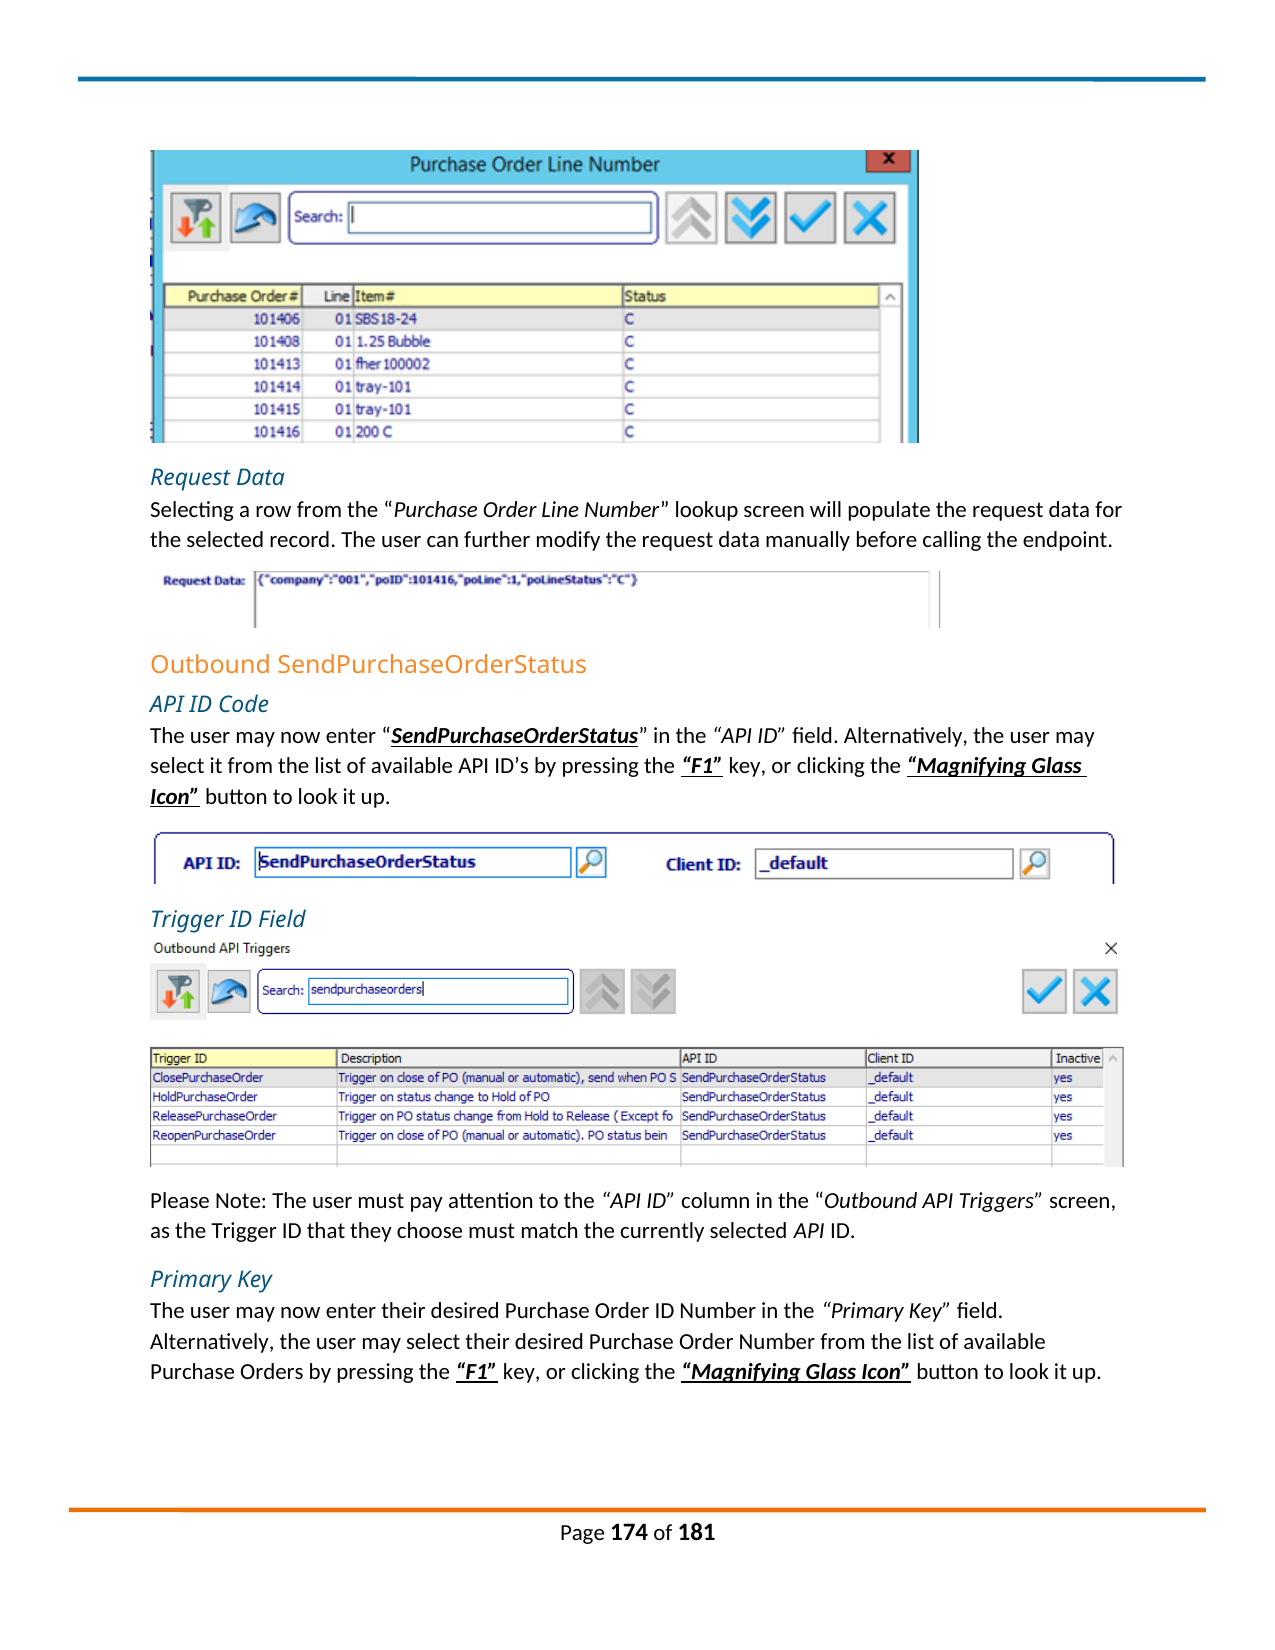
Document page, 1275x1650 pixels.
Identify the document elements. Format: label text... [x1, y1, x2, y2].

picture [150, 150, 919, 443]
subtitle Outbound SendPurchaseOrderStatus [150, 647, 1125, 681]
picture [150, 571, 941, 628]
text The user may now enter “SendPurchaseOrderStatus” in the “API ID” field. Alternatively, the user may select it from the list of available API ID’s by pressing the “F1” key, or clicking the “Magnifying Glass Icon” button to look it up. [150, 721, 1125, 810]
picture [150, 936, 1125, 1167]
subtitle API ID Code [150, 688, 1125, 719]
subtitle Trigger ID Field [150, 903, 1125, 934]
text Selecting a row from the “Purchase Order Line Number” lookup screen will populate the request data for the selected record. The user can further modify the request data manually before calling the endpoint. [150, 495, 1125, 553]
picture [150, 828, 1125, 884]
text The user may now enter their desired Purchase Order ID Number in the “Primary Key” field. Alternatively, the user may select their desired Purchase Order Number from the list of available Purchase Orders by pressing the “F1” key, or clicking the “Magnifying Glass Icon” button to look it up. [150, 1297, 1125, 1385]
subtitle Request Data [150, 461, 1125, 492]
text Please Note: The user must pay attention to the “API ID” column in the “Outbound API Triggers” screen, as the Trigger ID that they choose must match the currently selected API ID. [150, 1186, 1125, 1244]
subtitle Primary Key [150, 1263, 1125, 1294]
